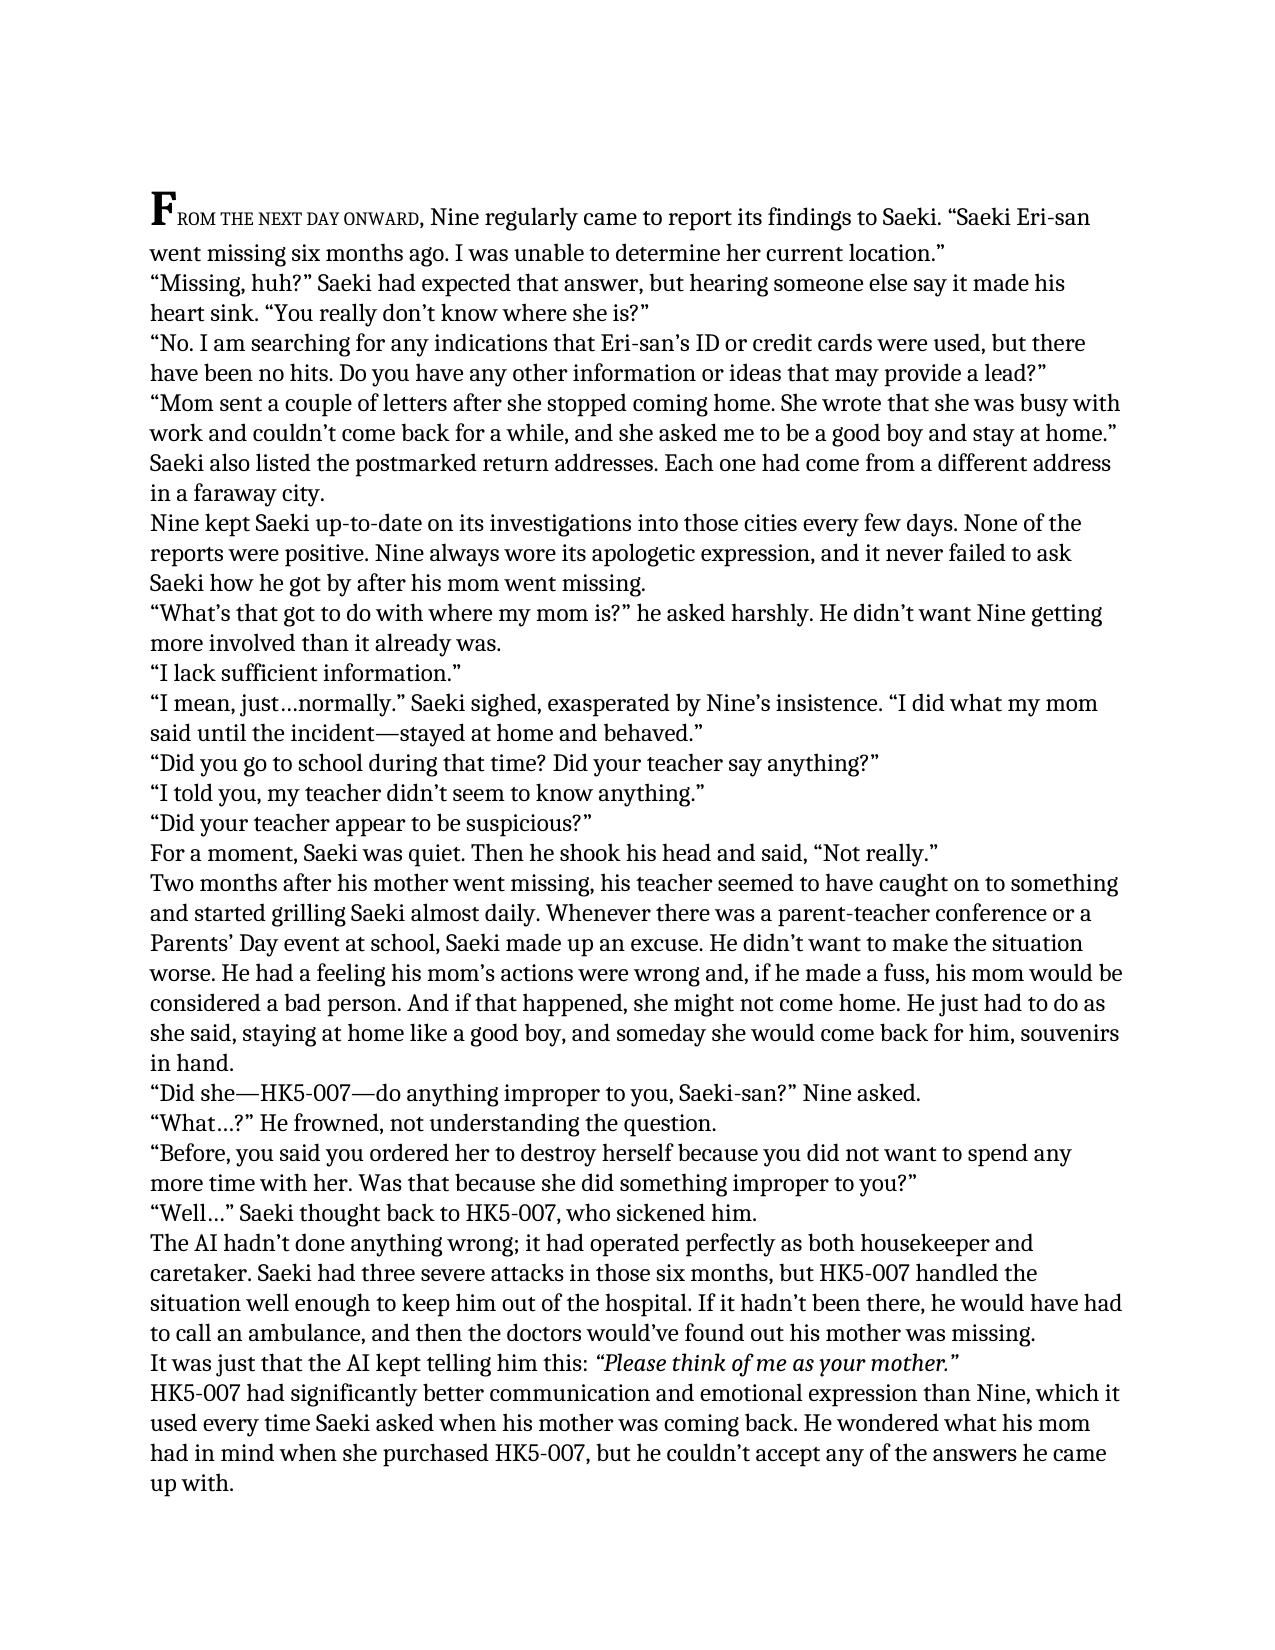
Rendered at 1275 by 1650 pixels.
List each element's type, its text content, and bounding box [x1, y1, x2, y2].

text “What…?” He frowned, not understanding the question. [150, 1107, 1125, 1137]
text “Did your teacher appear to be suspicious?” [150, 807, 1125, 837]
text For a moment, Saeki was quiet. Then he shook his head and said, “Not really.” [150, 837, 1125, 867]
text “Well…” Saeki thought back to HK5-007, who sickened him. [150, 1197, 1125, 1227]
text Two months after his mother went missing, his teacher seemed to have caught on to something and started grilling Saeki almost daily. Whenever there was a parent-teacher conference or a Parents’ Day event at school, Saeki made up an excuse. He didn’t want to make the situation worse. He had a feeling his mom’s actions were wrong and, if he made a fuss, his mom would be considered a bad person. And if that happened, she might not come home. He just had to do as she said, staying at home like a good boy, and someday she would come back for him, souvenirs in hand. [150, 867, 1125, 1077]
text “What’s that got to do with where my mom is?” he asked harshly. He didn’t want Nine getting more involved than it already was. [150, 597, 1125, 657]
text “Mom sent a couple of letters after she stopped coming home. She wrote that she was busy with work and couldn’t come back for a while, and she asked me to be a good boy and stay at home.” Saeki also listed the postmarked return addresses. Each one had come from a different address in a faraway city. [150, 387, 1125, 507]
text “Missing, huh?” Saeki had expected that answer, but hearing someone else say it made his heart sink. “You really don’t know where she is?” [150, 267, 1125, 327]
text HK5-007 had significantly better communication and emotional expression than Nine, which it used every time Saeki asked when his mother was coming back. He wondered what his mom had in mind when she purchased HK5-007, but he couldn’t accept any of the answers he came up with. [150, 1377, 1125, 1497]
text Nine kept Saeki up-to-date on its investigations into those cities every few days. None of the reports were positive. Nine always wore its apologetic expression, and it never failed to ask Saeki how he got by after his mom went missing. [150, 507, 1125, 597]
text “Did you go to school during that time? Did your teacher say anything?” [150, 747, 1125, 777]
text “No. I am searching for any indications that Eri-san’s ID or credit cards were used, but there have been no hits. Do you have any other information or ideas that may provide a lead?” [150, 327, 1125, 387]
text “Before, you said you ordered her to destroy herself because you did not want to spend any more time with her. Was that because she did something improper to you?” [150, 1137, 1125, 1197]
text FROM THE NEXT DAY ONWARD, Nine regularly came to report its findings to Saeki. “Saeki Eri-san went missing six months ago. I was unable to determine her current location.” [150, 180, 1125, 267]
text The AI hadn’t done anything wrong; it had operated perfectly as both housekeeper and caretaker. Saeki had three severe attacks in those six months, but HK5-007 handled the situation well enough to keep him out of the hospital. If it hadn’t been there, he would have had to call an ambulance, and then the doctors would’ve found out his mother was missing. [150, 1227, 1125, 1347]
text “I told you, my teacher didn’t seem to know anything.” [150, 777, 1125, 807]
text “I mean, just…normally.” Saeki sighed, exasperated by Nine’s insistence. “I did what my mom said until the incident—stayed at home and behaved.” [150, 687, 1125, 747]
text “I lack sufficient information.” [150, 657, 1125, 687]
text It was just that the AI kept telling him this: “Please think of me as your mother.” [150, 1347, 1125, 1377]
text “Did she—HK5-007—do anything improper to you, Saeki-san?” Nine asked. [150, 1077, 1125, 1107]
